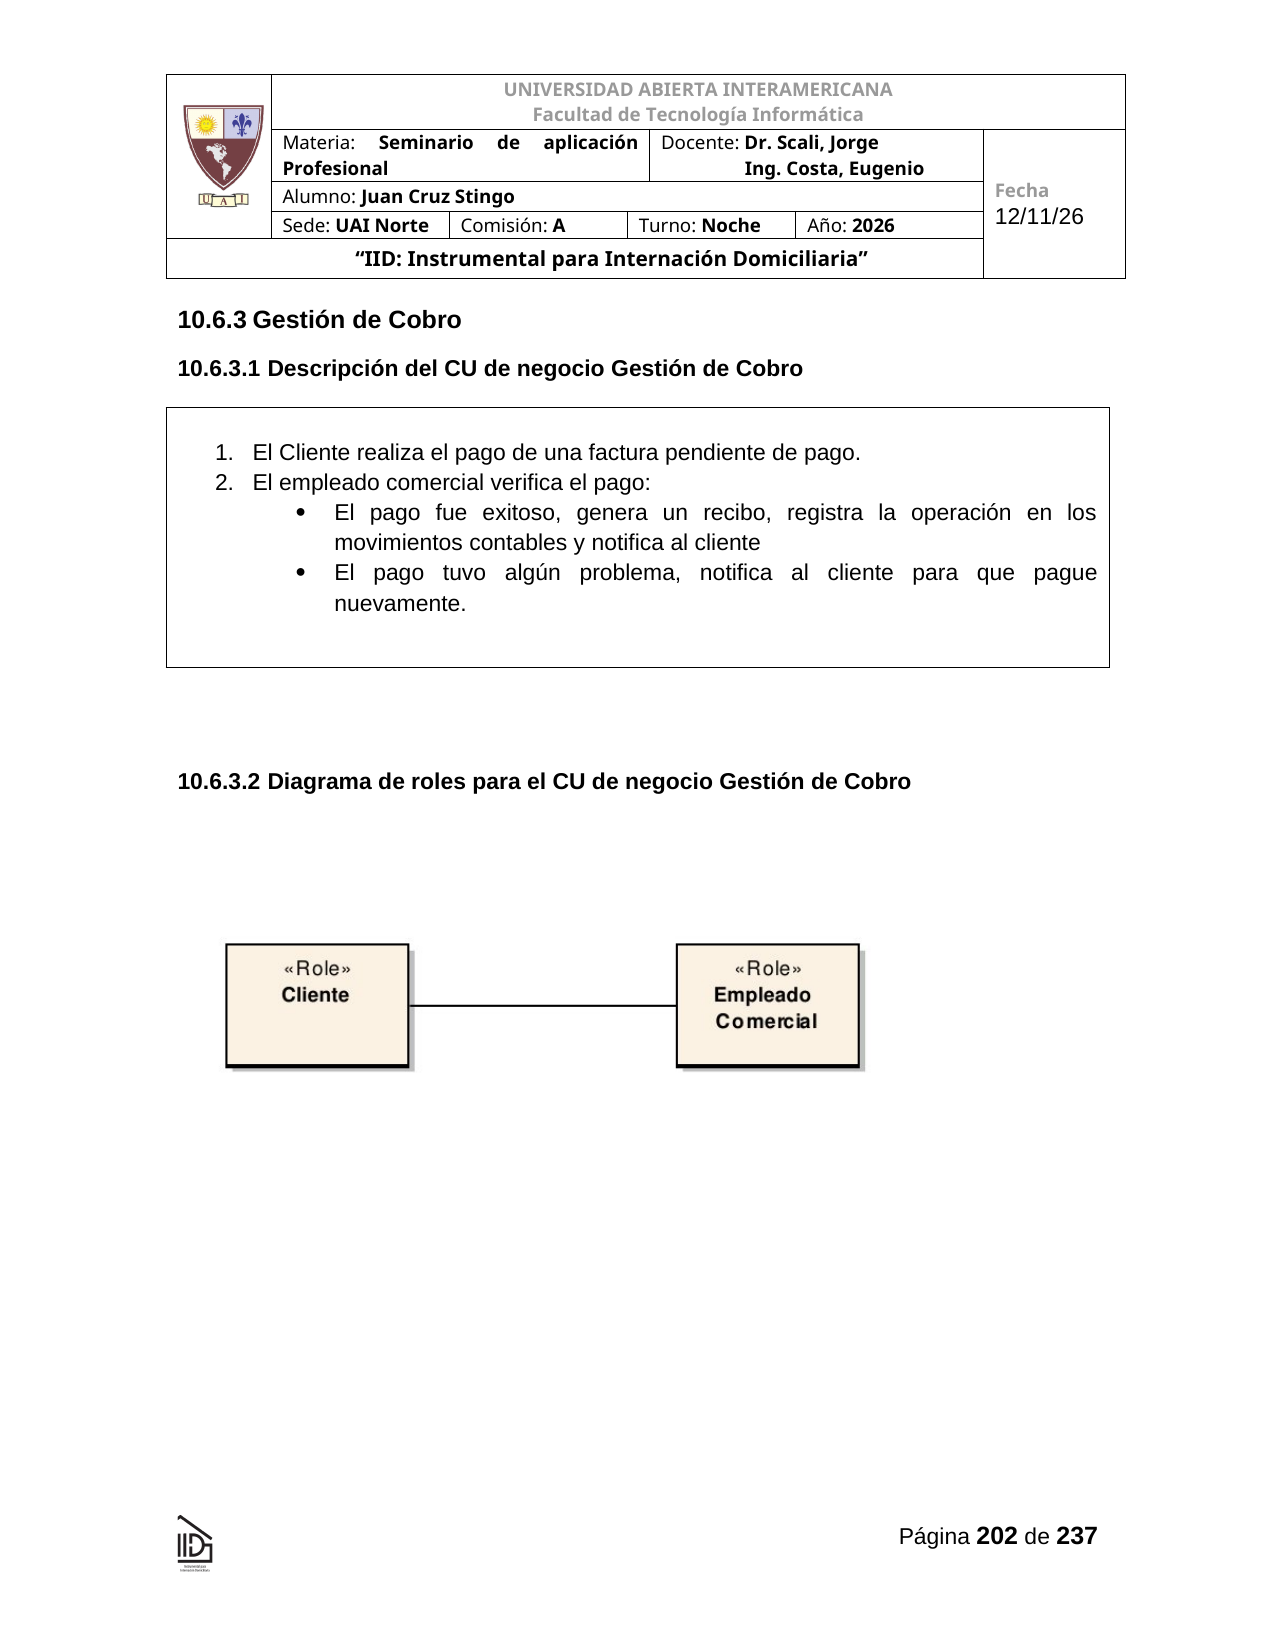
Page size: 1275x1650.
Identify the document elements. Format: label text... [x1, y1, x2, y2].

picture [167, 97, 271, 211]
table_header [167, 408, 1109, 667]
subtitle Descripción del CU de negocio Gestión de Cobro [177, 354, 1098, 381]
picture [272, 182, 283, 211]
subtitle Diagrama de roles para el CU de negocio Gestión de Cobro [177, 768, 1098, 794]
picture [272, 97, 283, 129]
picture [165, 1508, 225, 1585]
picture [272, 130, 283, 181]
picture [126, 810, 1045, 1311]
text Gestión de Cobro [177, 305, 1098, 334]
